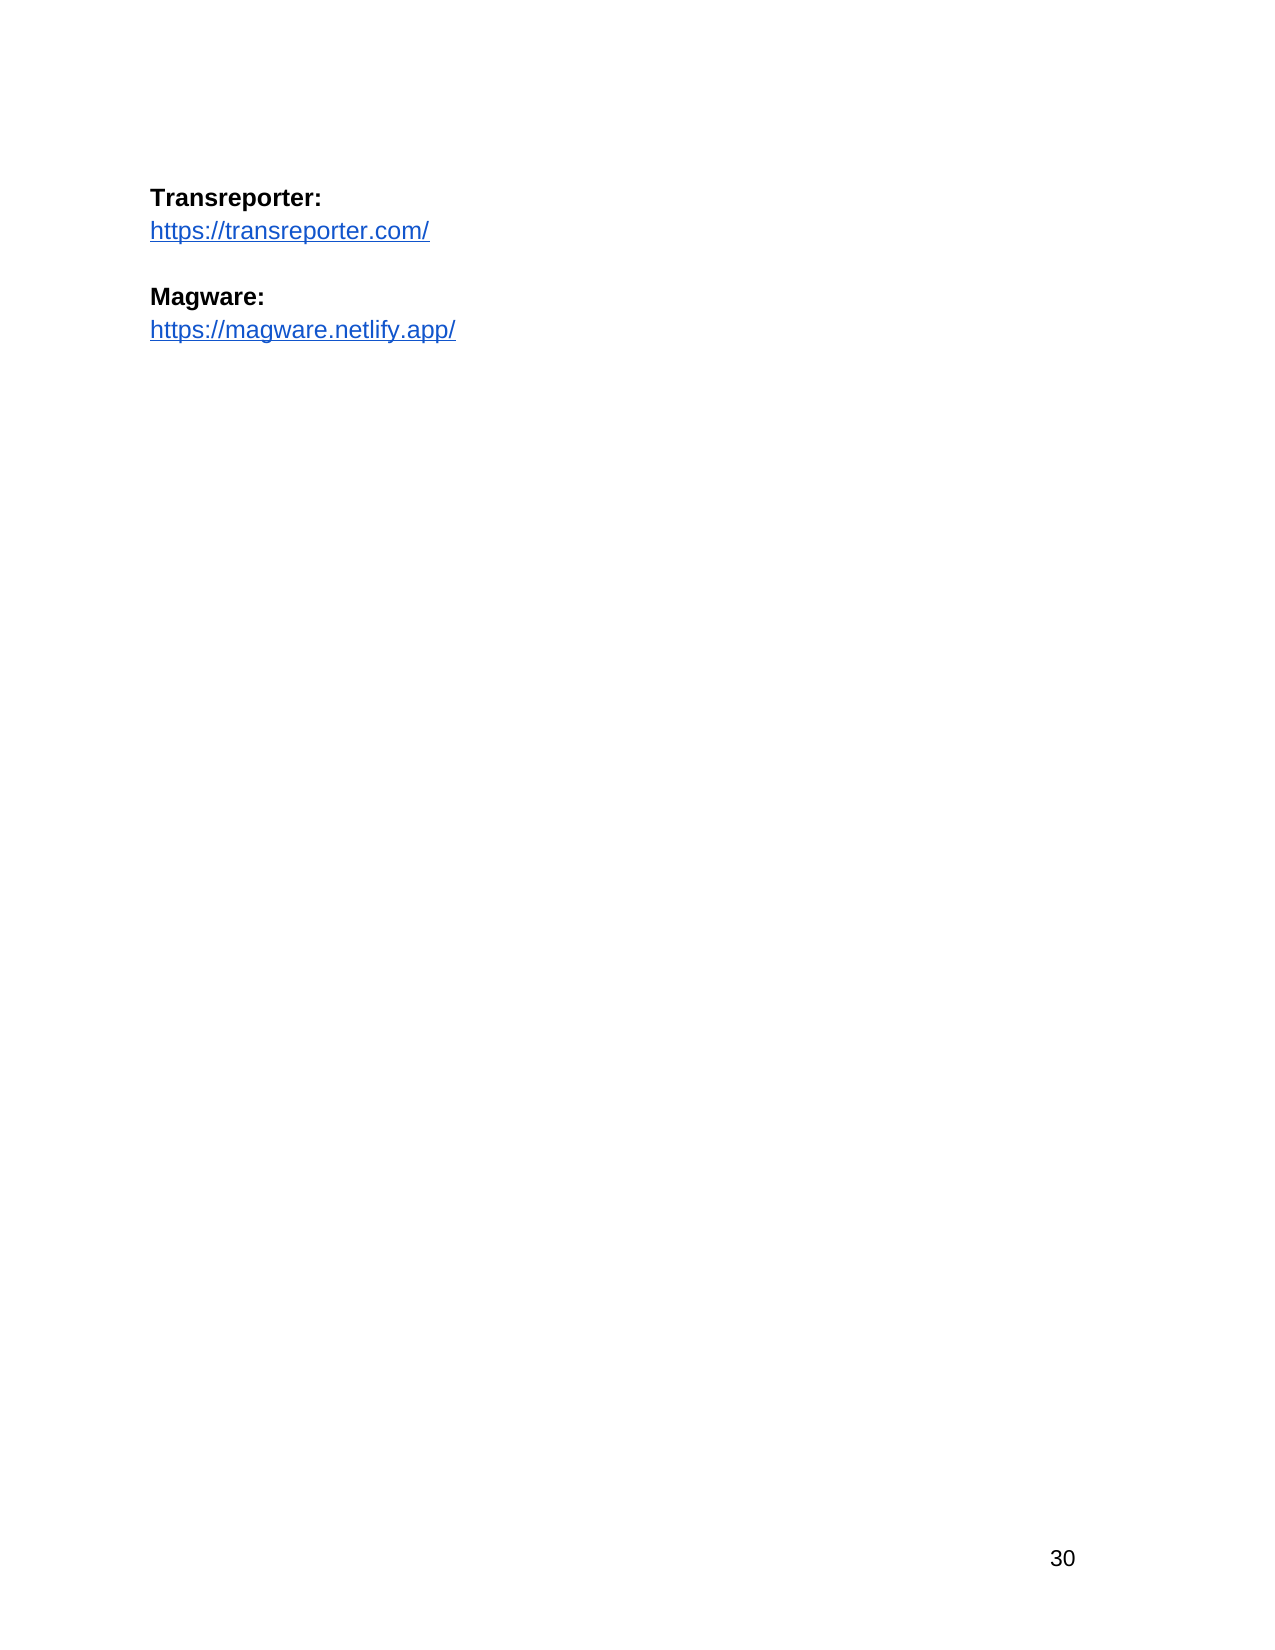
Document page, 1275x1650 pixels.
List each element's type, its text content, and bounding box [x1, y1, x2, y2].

text Transreporter: [150, 183, 1125, 212]
text Magware: [150, 282, 1125, 311]
text https://magware.netlify.app/ [150, 315, 1125, 344]
text https://transreporter.com/ [150, 216, 1125, 245]
